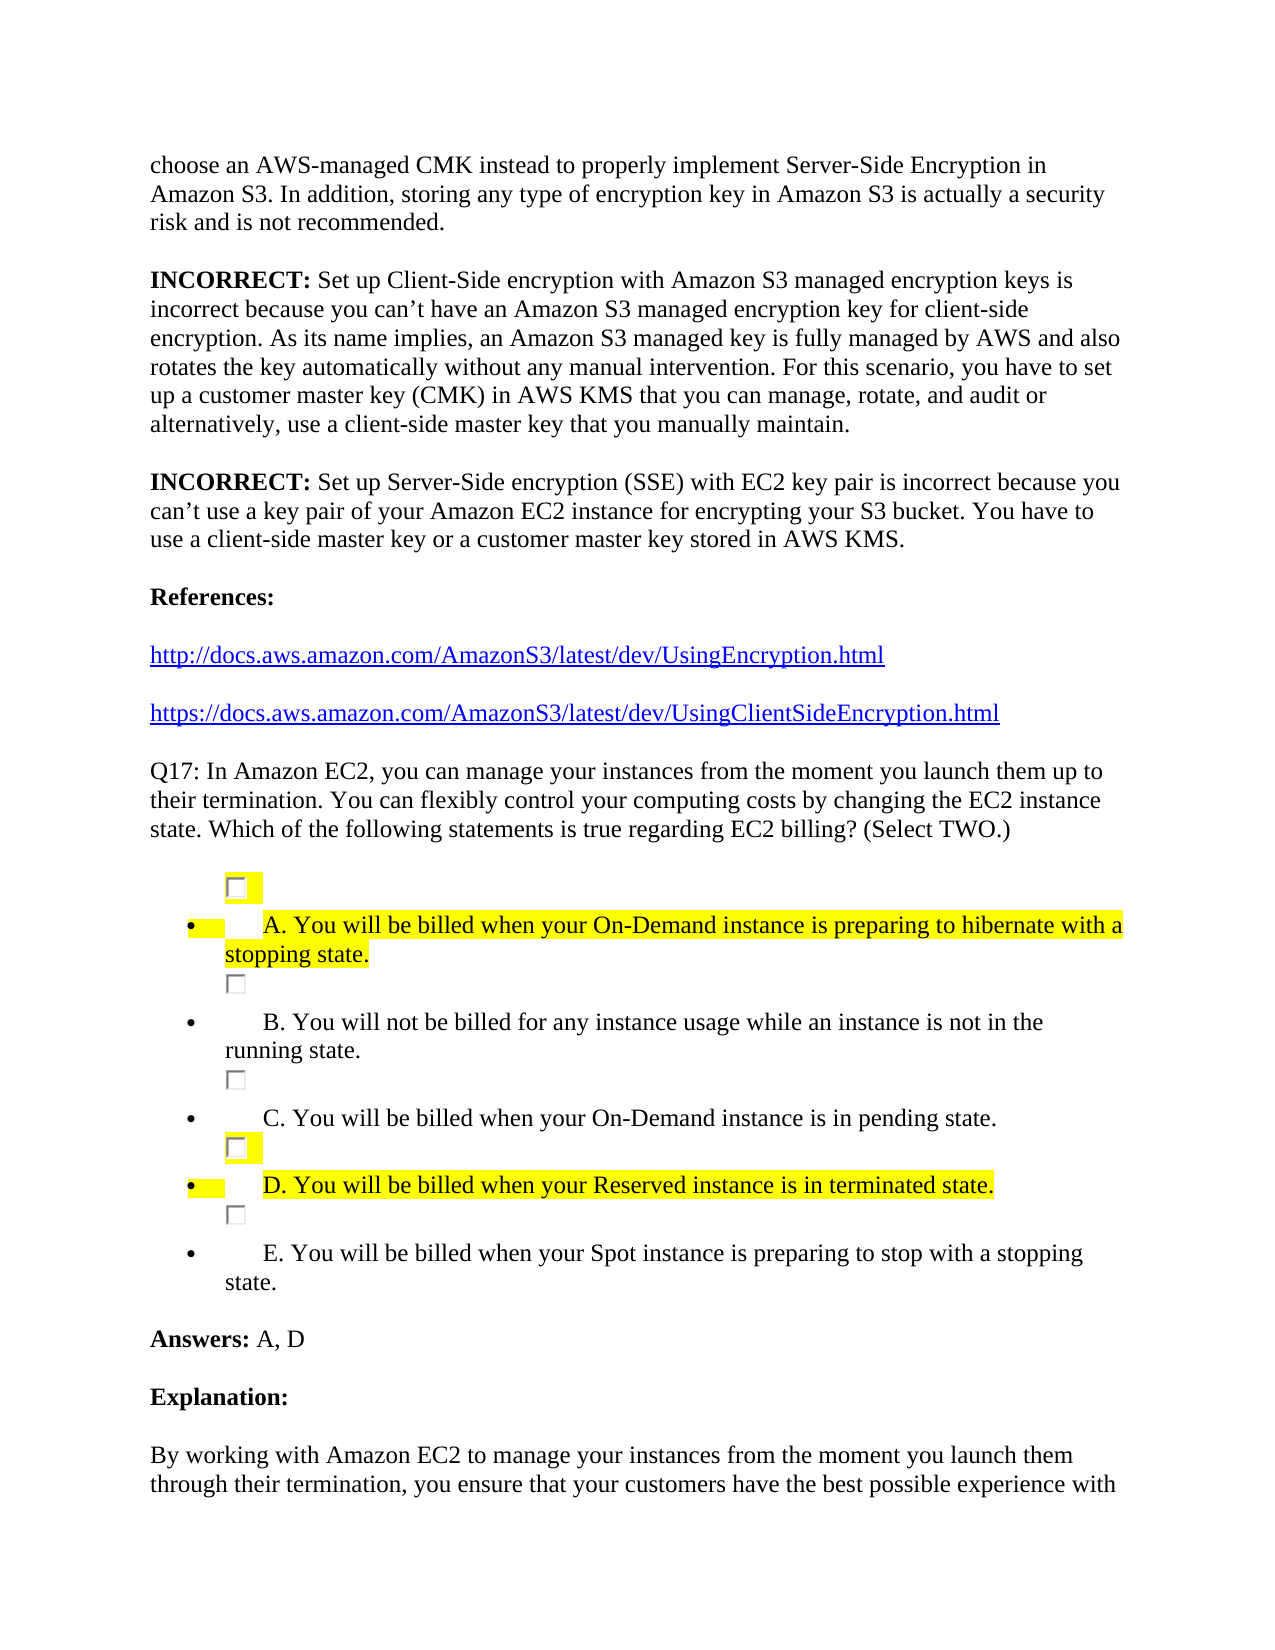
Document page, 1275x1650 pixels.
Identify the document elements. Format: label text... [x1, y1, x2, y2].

text Answers: A, D [150, 1324, 1125, 1353]
list D. You will be billed when your Reserved instance is in terminated state. [187, 1132, 1125, 1199]
text INCORRECT: Set up Client-Side encryption with Amazon S3 managed encryption keys is incorrect because you can’t have an Amazon S3 managed encryption key for client-side encryption. As its name implies, an Amazon S3 managed key is fully managed by AWS and also rotates the key automatically without any manual intervention. For this scenario, you have to set up a customer master key (CMK) in AWS KMS that you can manage, rotate, and audit or alternatively, use a client-side master key that you manually maintain. [150, 265, 1125, 438]
text References: [150, 582, 1125, 611]
text https://docs.aws.amazon.com/AmazonS3/latest/dev/UsingClientSideEncryption.html [150, 698, 1125, 727]
list E. You will be billed when your Spot instance is preparing to stop with a stopping state. [187, 1199, 1125, 1295]
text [150, 1440, 1125, 1498]
text Explanation: [150, 1382, 1125, 1411]
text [150, 150, 1125, 236]
text Q17: In Amazon EC2, you can manage your instances from the moment you launch them up to their termination. You can flexibly control your computing costs by changing the EC2 instance state. Which of the following statements is true regarding EC2 billing? (Select TWO.) [150, 756, 1125, 842]
list C. You will be billed when your On-Demand instance is in pending state. [187, 1064, 1125, 1132]
list B. You will not be billed for any instance usage while an instance is not in the running state. [187, 968, 1125, 1064]
text http://docs.aws.amazon.com/AmazonS3/latest/dev/UsingEncryption.html [150, 640, 1125, 669]
text INCORRECT: Set up Server-Side encryption (SSE) with EC2 key pair is incorrect because you can’t use a key pair of your Amazon EC2 instance for encrypting your S3 bucket. You have to use a client-side master key or a customer master key stored in AWS KMS. [150, 467, 1125, 553]
list A. You will be billed when your On-Demand instance is preparing to hibernate with a stopping state. [187, 872, 1125, 968]
